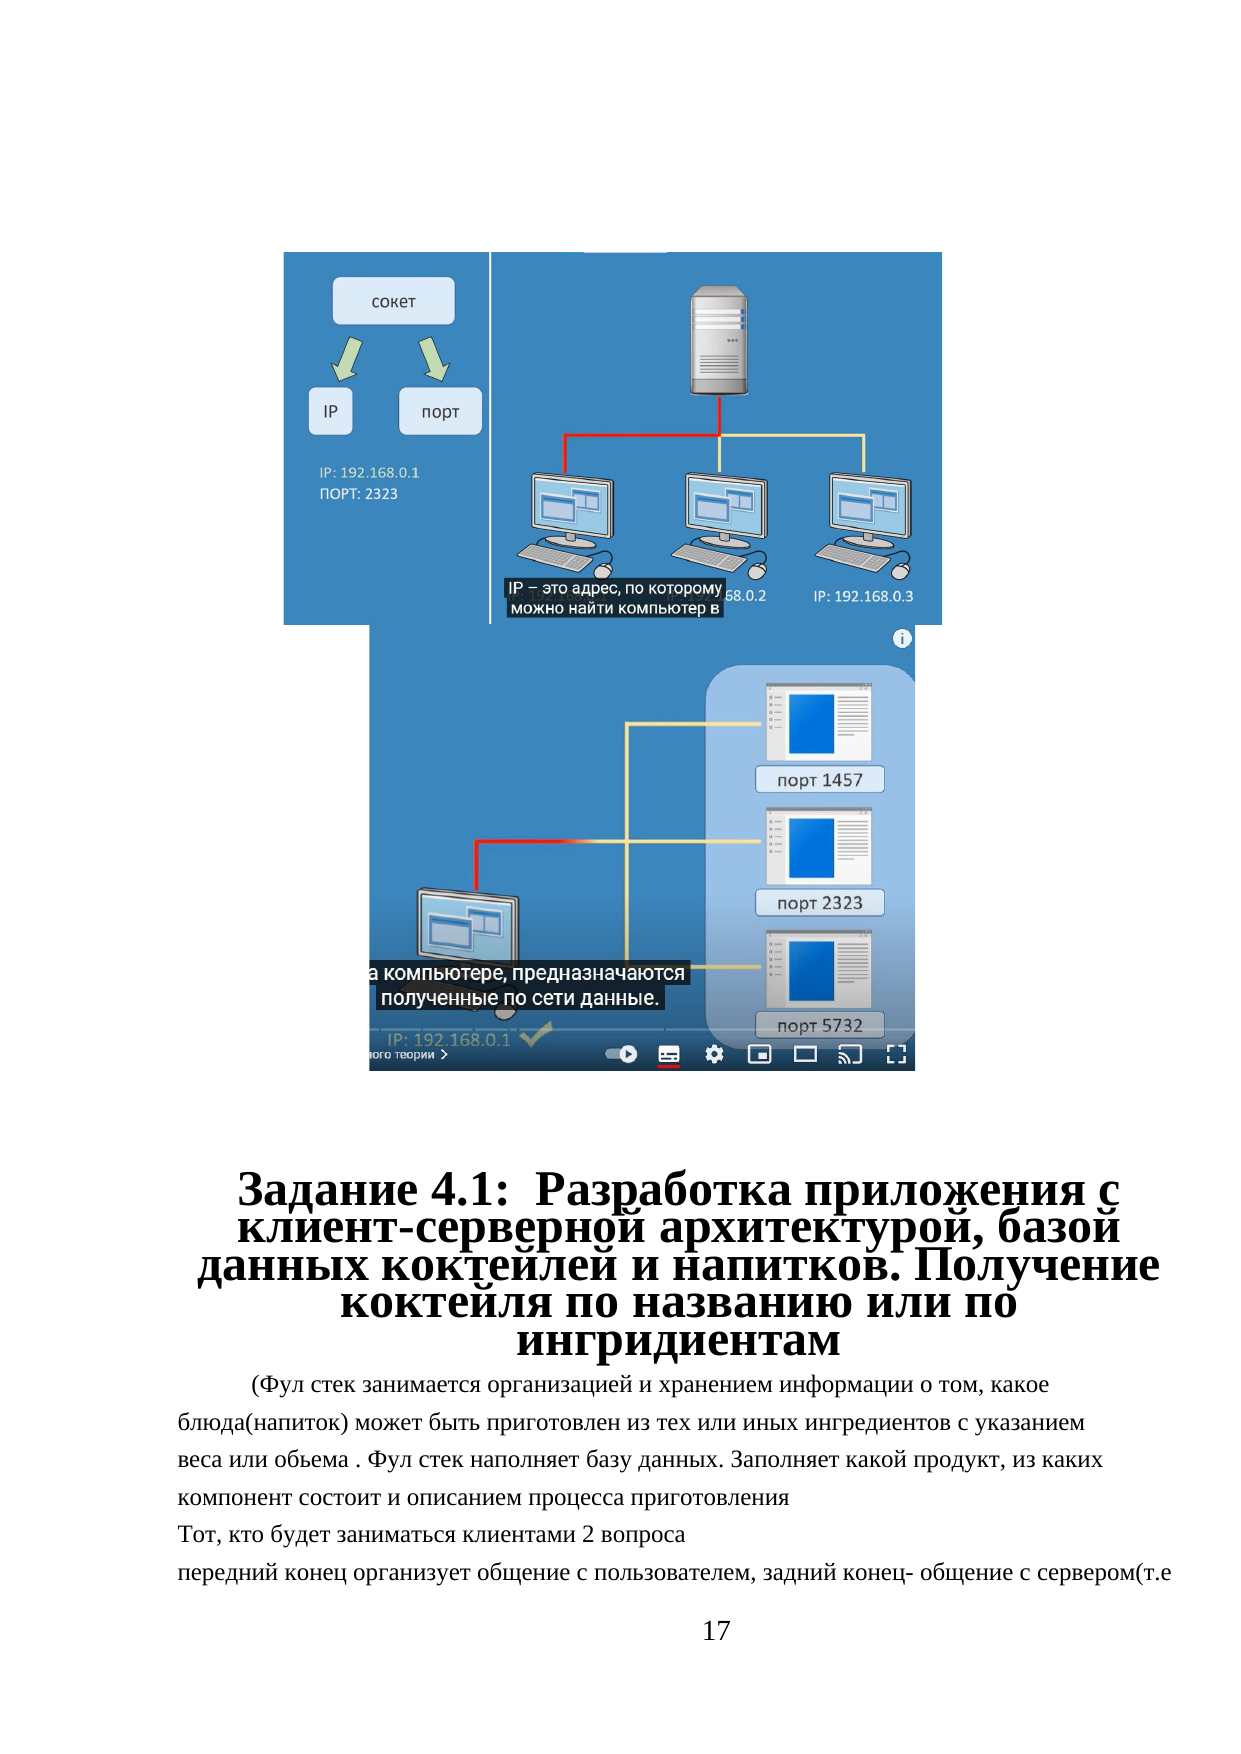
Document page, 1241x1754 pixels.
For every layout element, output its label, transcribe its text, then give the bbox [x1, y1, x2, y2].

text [177, 1363, 1181, 1588]
picture [283, 252, 943, 1071]
subtitle Задание 4.1: Разработка приложения с клиент-серверной архитектурой, базой данных коктейлей и напитков. Получение коктейля по названию или по ингридиентам [177, 1175, 1181, 1363]
